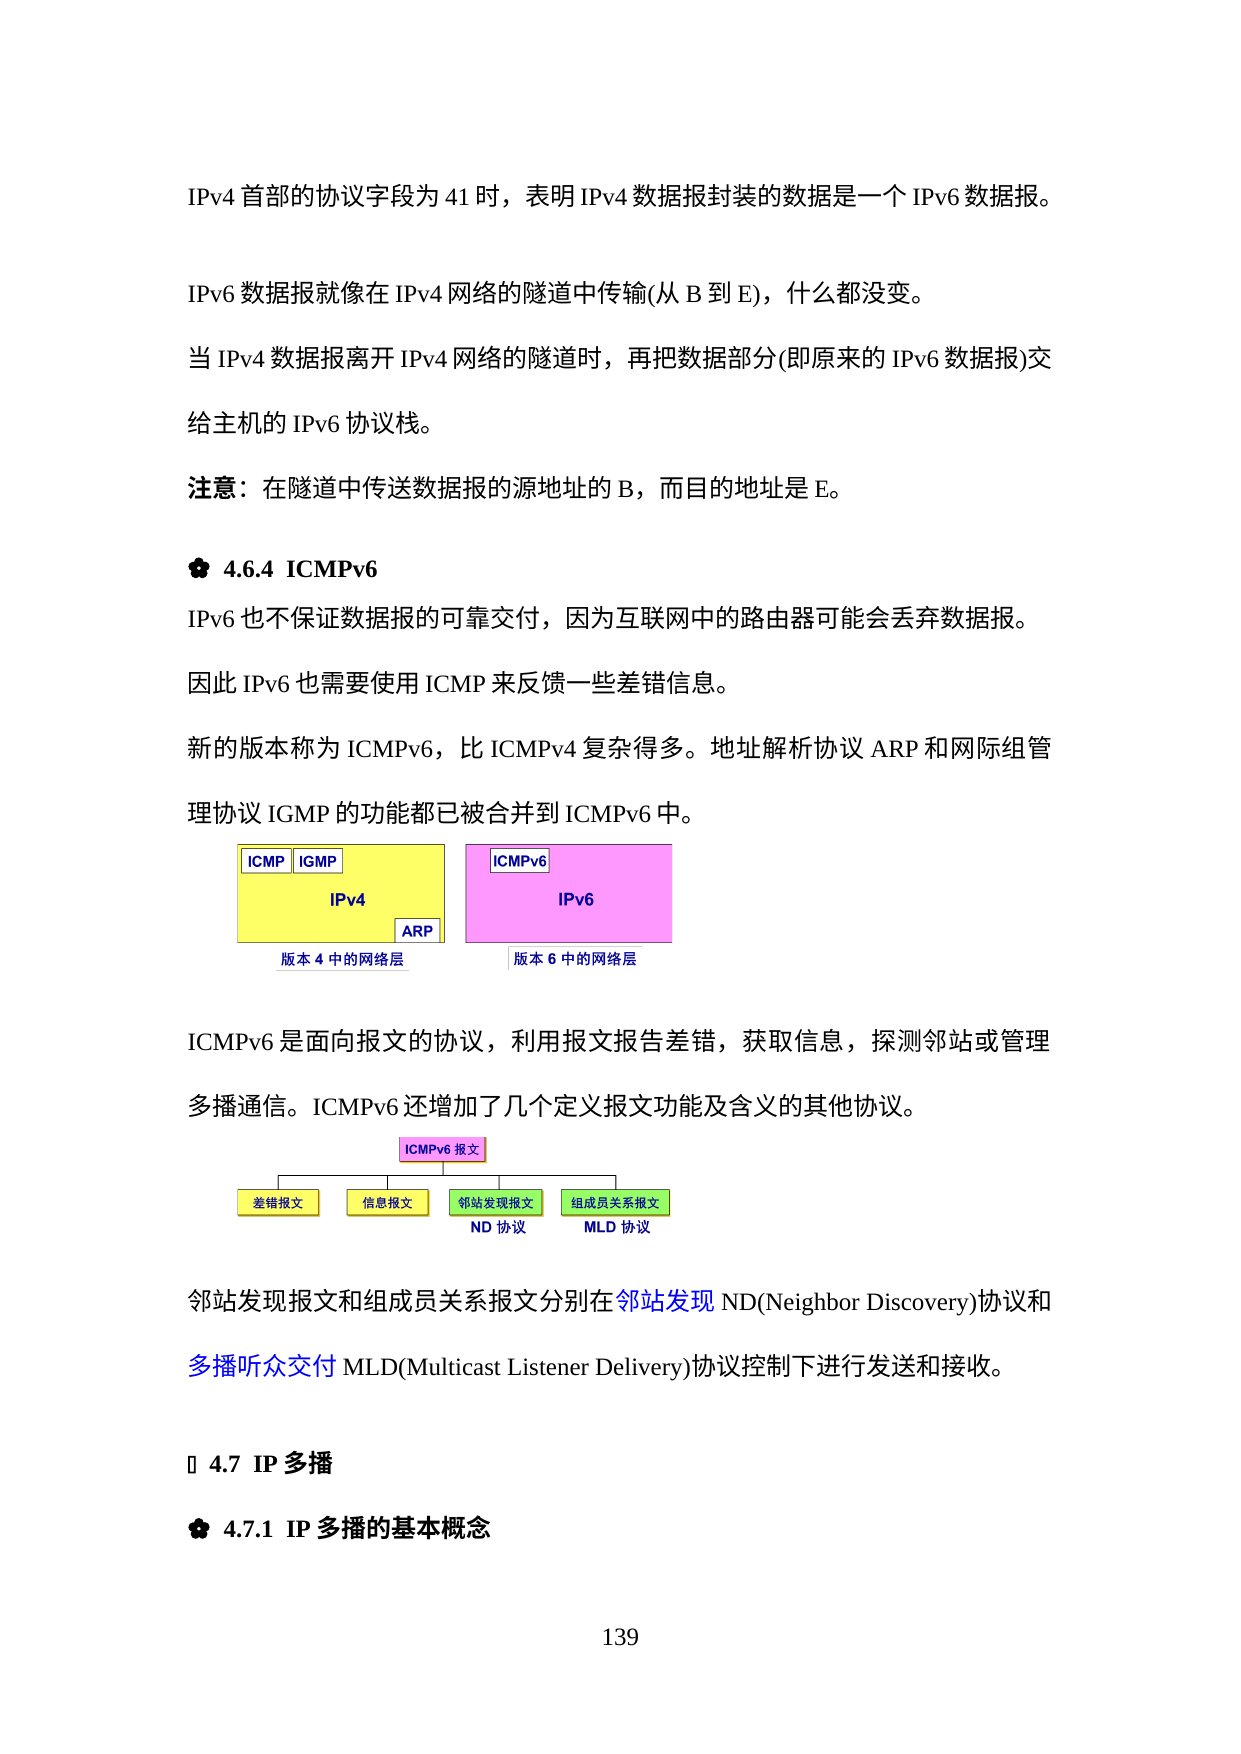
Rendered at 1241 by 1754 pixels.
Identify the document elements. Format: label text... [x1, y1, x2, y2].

text 注意：在隧道中传送数据报的源地址的B，而目的地址是E。 [187, 454, 1053, 519]
text 邻站发现报文和组成员关系报文分别在邻站发现ND(Neighbor Discovery)协议和多播听众交付MLD(Multicast Listener Delivery)协议控制下进行发送和接收。 [187, 1267, 1053, 1397]
text 4.7 IP多播 [187, 1429, 1053, 1494]
text ICMPv6是面向报文的协议，利用报文报告差错，获取信息，探测邻站或管理多播通信。ICMPv6还增加了几个定义报文功能及含义的其他协议。 [187, 1007, 1053, 1137]
text IPv4首部的协议字段为41时，表明IPv4数据报封装的数据是一个IPv6数据报。 [187, 162, 1053, 227]
text 因此IPv6也需要使用ICMP来反馈一些差错信息。 [187, 649, 1053, 714]
text 4.6.4 ICMPv6 [187, 552, 1053, 584]
text 新的版本称为ICMPv6，比ICMPv4复杂得多。地址解析协议ARP和网际组管理协议IGMP的功能都已被合并到ICMPv6中。 [187, 714, 1053, 844]
picture [237, 844, 673, 971]
text 4.7.1 IP多播的基本概念 [187, 1494, 1053, 1559]
picture [237, 1137, 671, 1245]
text IPv6数据报就像在IPv4网络的隧道中传输(从B到E)，什么都没变。 [187, 259, 1053, 324]
text IPv6也不保证数据报的可靠交付，因为互联网中的路由器可能会丢弃数据报。 [187, 584, 1053, 649]
text 当IPv4数据报离开IPv4网络的隧道时，再把数据部分(即原来的IPv6数据报)交给主机的IPv6协议栈。 [187, 324, 1053, 454]
